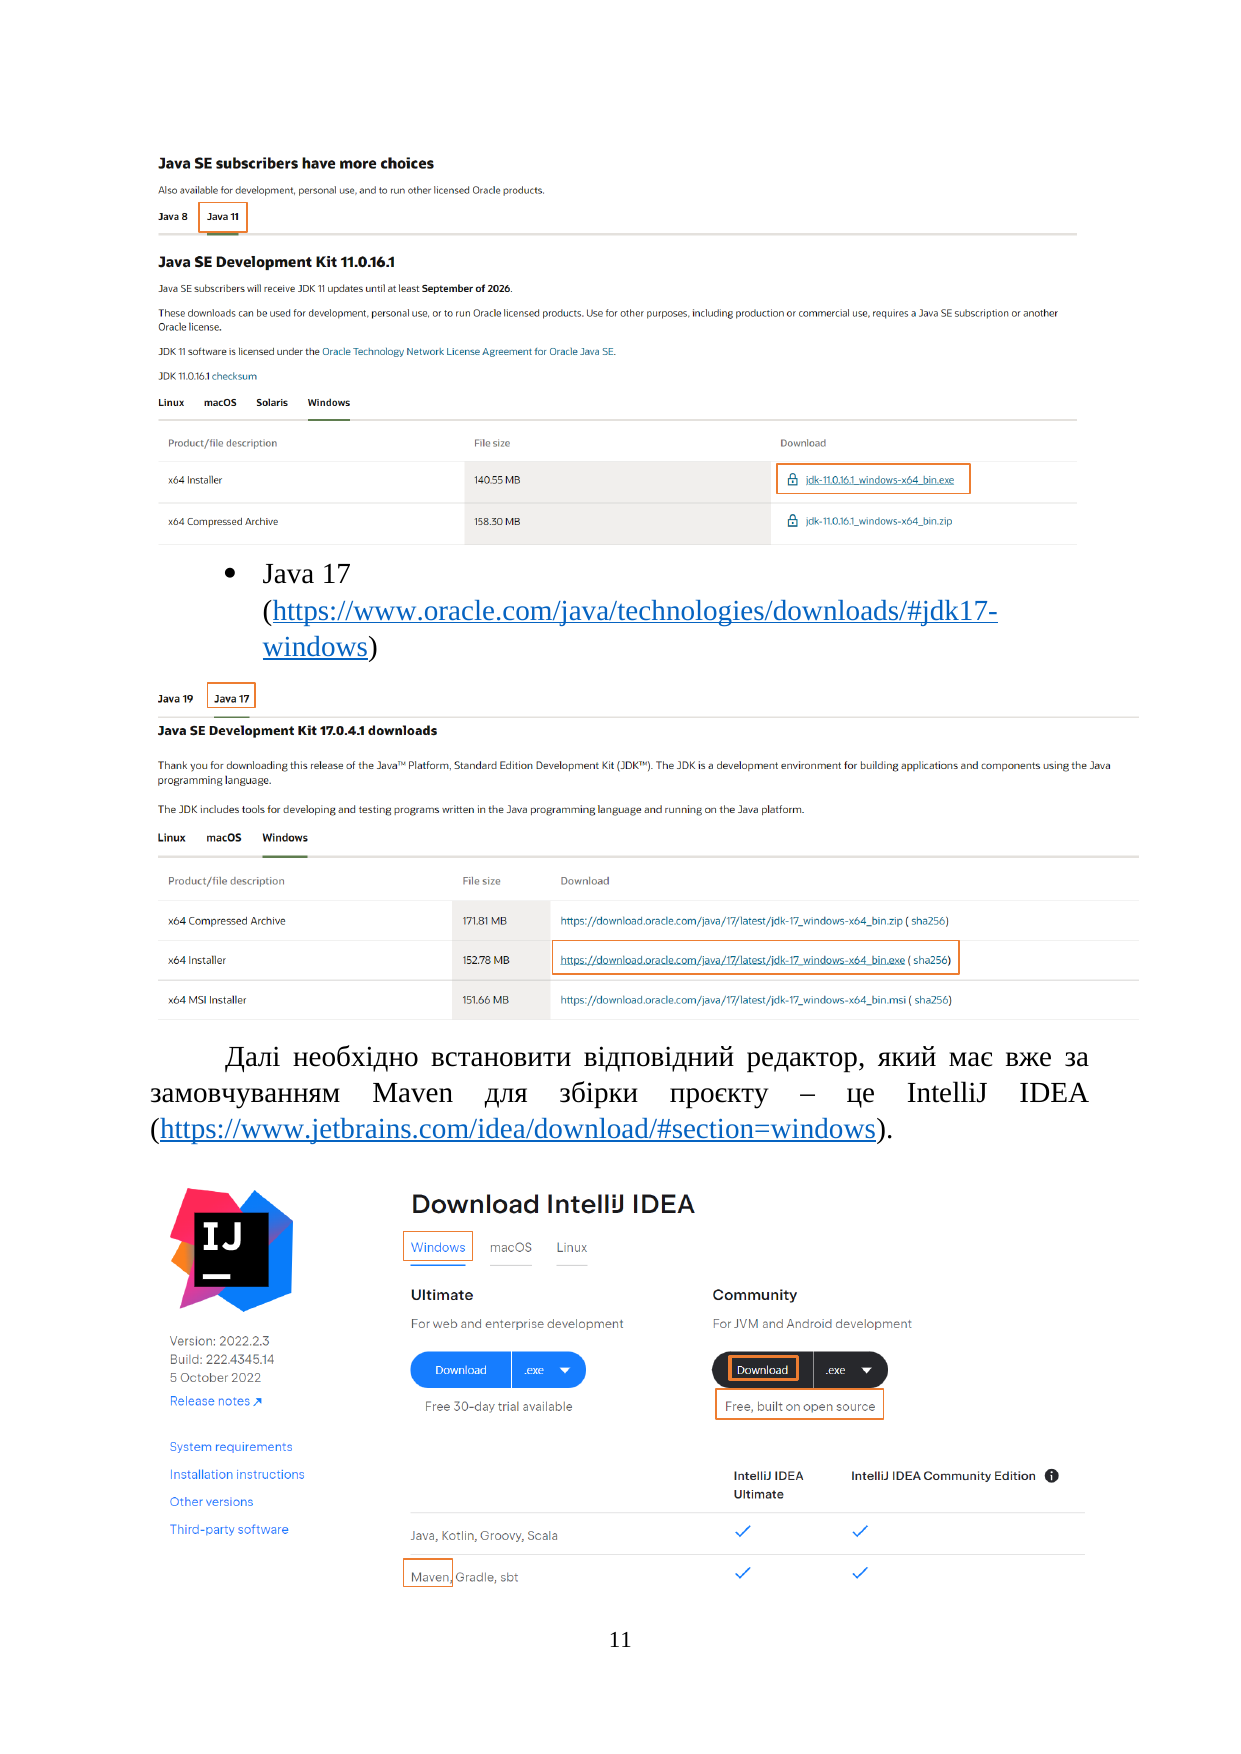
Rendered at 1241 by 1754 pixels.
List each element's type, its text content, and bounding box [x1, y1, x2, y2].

list Java 17 (https://www.oracle.com/java/technologies/downloads/#jdk17-windows) [225, 556, 1090, 662]
text Далі необхідно встановити відповідний редактор, який має вже за замовчуванням Maven для збірки проєкту – це IntelliJ IDEA (https://www.jetbrains.com/idea/download/#section=windows). [150, 1039, 1090, 1145]
picture [150, 1164, 1091, 1591]
picture [150, 149, 1091, 555]
picture [150, 681, 1158, 1021]
